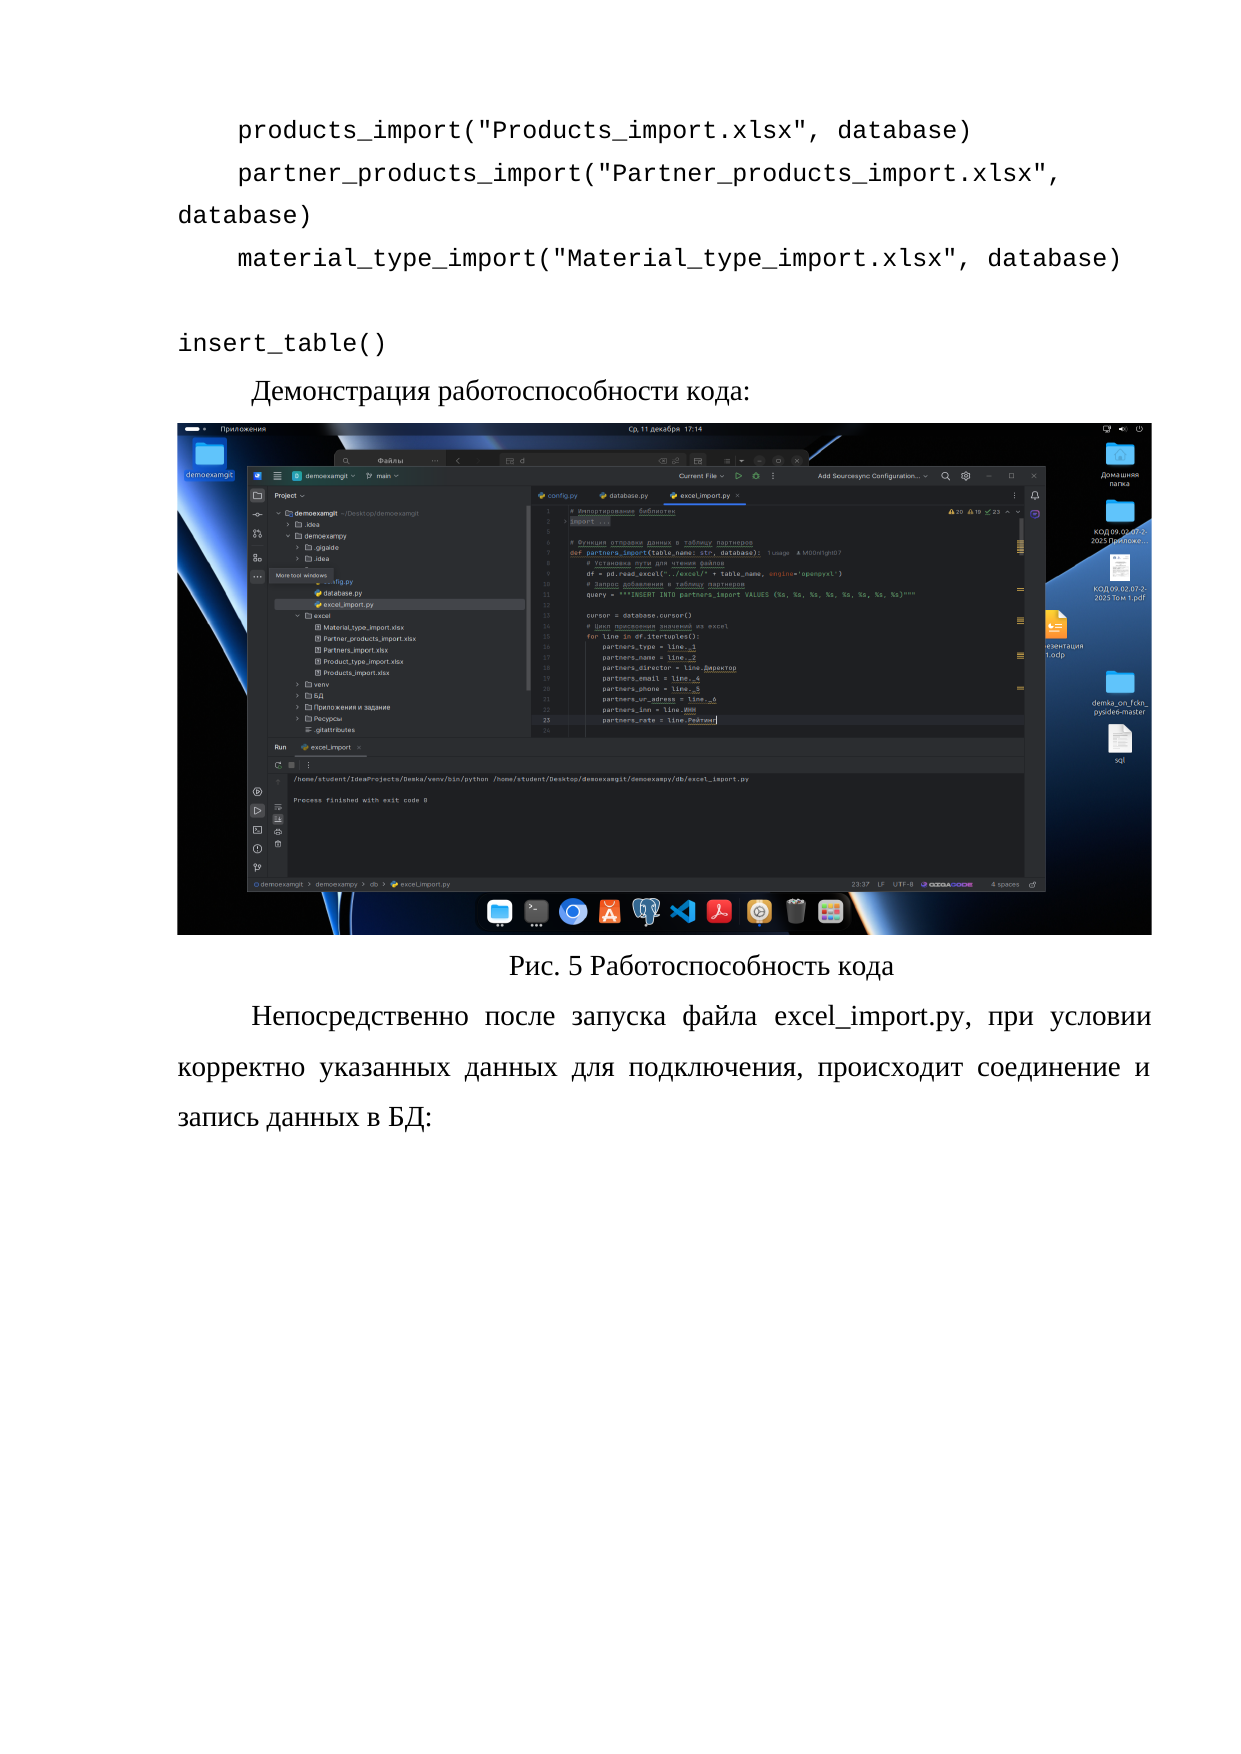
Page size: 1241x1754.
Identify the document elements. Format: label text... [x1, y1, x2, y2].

text Непосредственно после запуска файла excel_import.py, при условии корректно указанных данных для подключения, происходит соединение и запись данных в БД: [177, 998, 1152, 1133]
text Демонстрация работоспособности кода: [177, 373, 1152, 407]
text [177, 118, 1152, 359]
text Рис. 5 Работоспособность кода [177, 948, 1152, 982]
picture [177, 423, 1152, 935]
